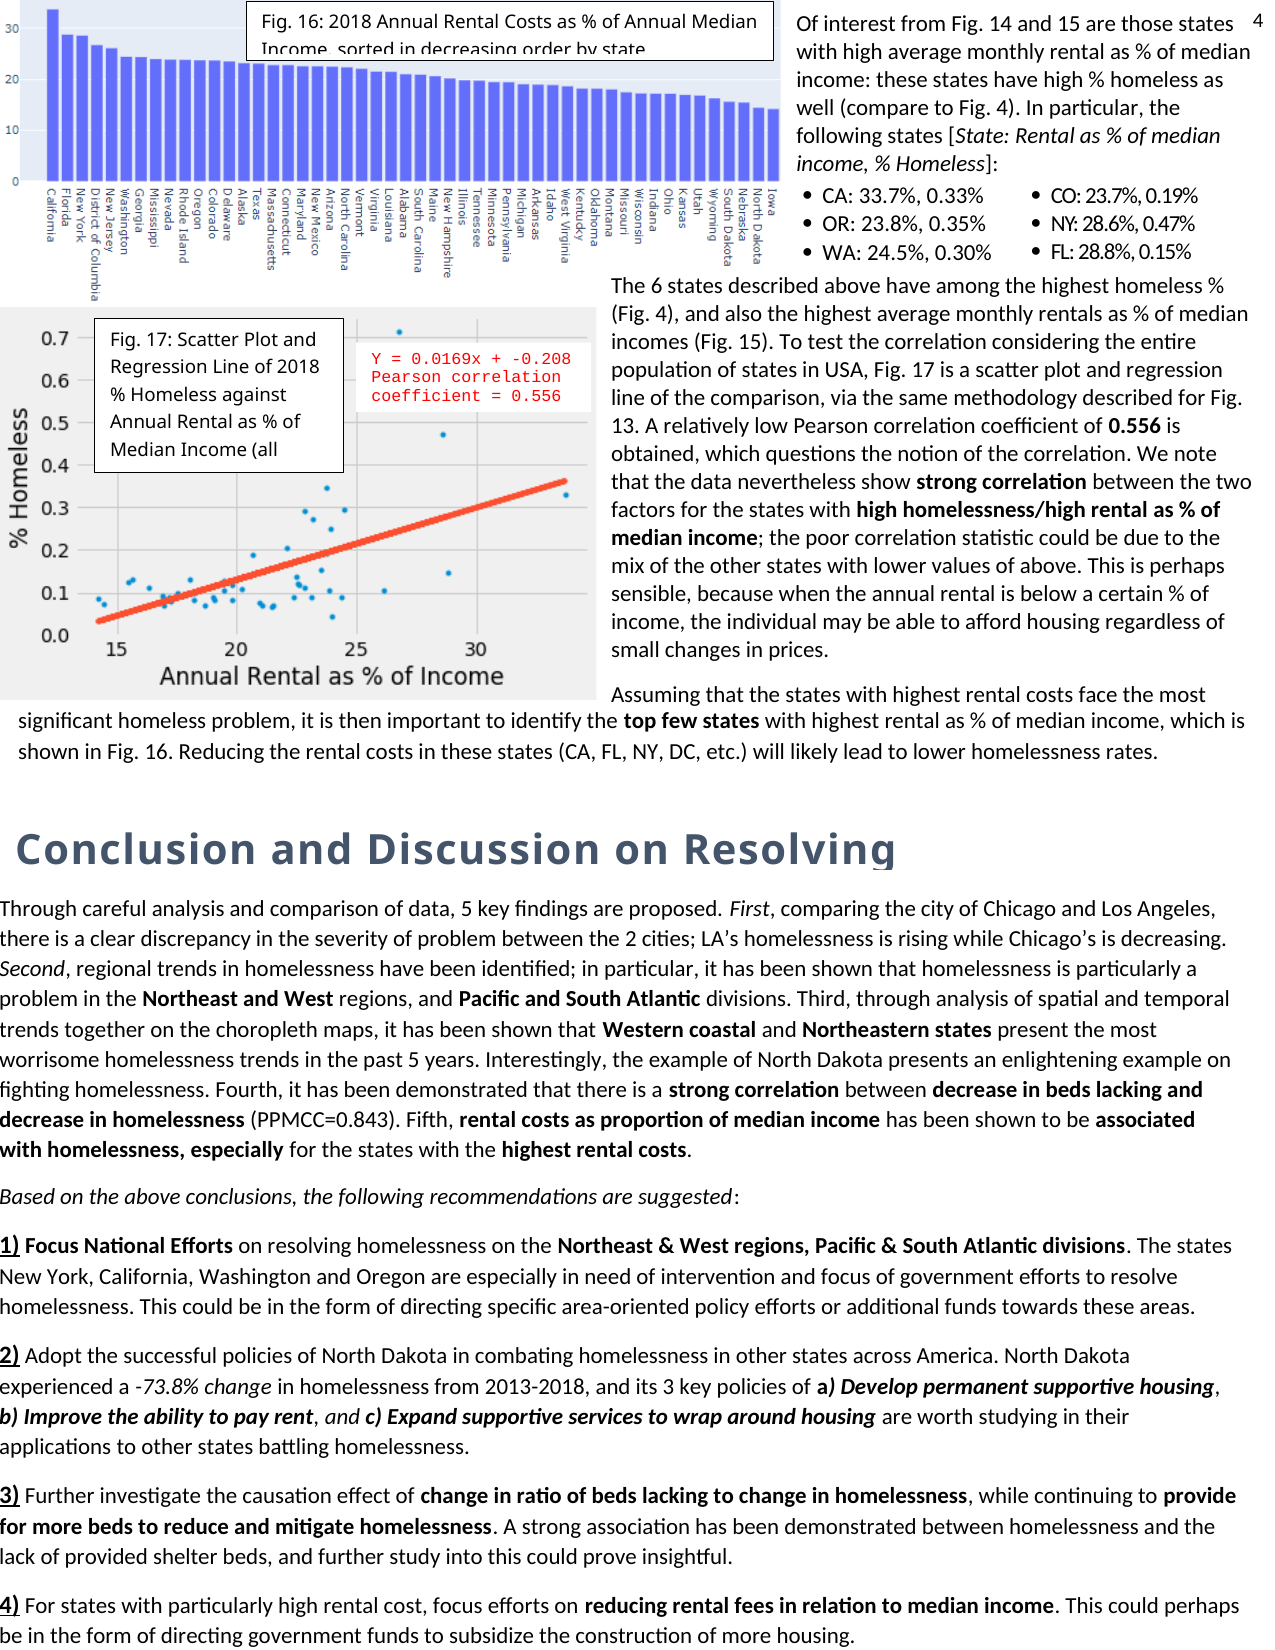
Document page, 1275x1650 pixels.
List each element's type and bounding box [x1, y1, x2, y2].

picture [0, 0, 786, 700]
